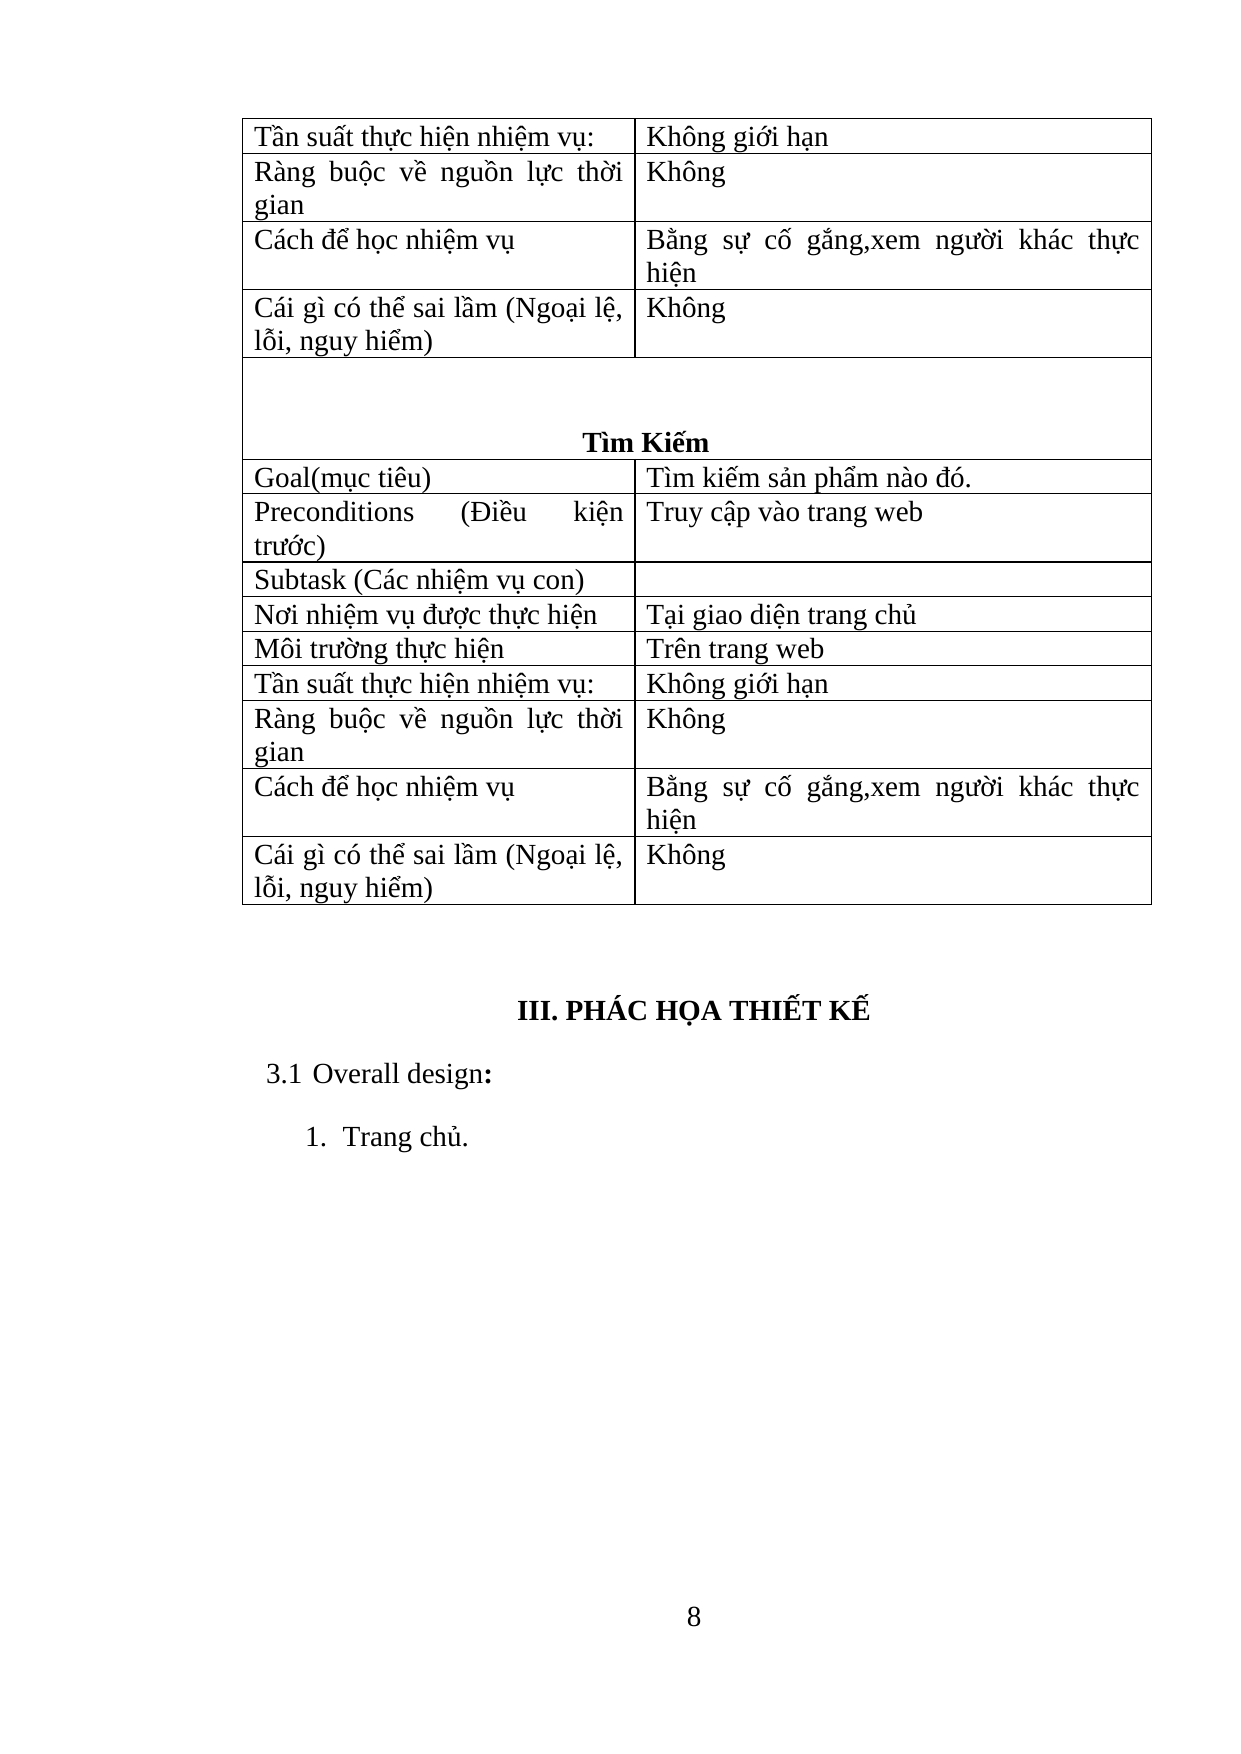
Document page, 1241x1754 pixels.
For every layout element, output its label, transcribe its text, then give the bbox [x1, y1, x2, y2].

table_cell Ràng buộc về nguồn lực thời gian [243, 701, 634, 768]
table_cell Không [636, 837, 1151, 904]
table_cell Cách để học nhiệm vụ [243, 769, 634, 836]
table_cell Môi trường thực hiện [243, 632, 634, 665]
table_cell Tìm Kiếm [243, 358, 1151, 459]
table_cell Goal(mục tiêu) [243, 460, 634, 493]
table_cell Cách để học nhiệm vụ [243, 222, 634, 289]
subtitle Overall design: [266, 1056, 1152, 1089]
table_cell Nơi nhiệm vụ được thực hiện [243, 597, 634, 631]
table_cell Tần suất thực hiện nhiệm vụ: [243, 119, 634, 153]
table_cell [636, 563, 1151, 596]
table_cell Không [636, 701, 1151, 768]
table_cell Bằng sự cố gắng,xem người khác thực hiện [636, 222, 1151, 289]
table_cell Ràng buộc về nguồn lực thời gian [243, 154, 634, 221]
table_cell Không giới hạn [636, 666, 1151, 700]
table_cell Tần suất thực hiện nhiệm vụ: [243, 666, 634, 700]
table_cell Subtask (Các nhiệm vụ con) [243, 563, 634, 596]
table_cell Bằng sự cố gắng,xem người khác thực hiện [636, 769, 1151, 836]
table_cell Không giới hạn [636, 119, 1151, 153]
subtitle III. PHÁC HỌA THIẾT KẾ [177, 993, 1152, 1027]
table_cell Cái gì có thể sai lầm (Ngoại lệ, lỗi, nguy hiểm) [243, 290, 634, 357]
table_cell Tại giao diện trang chủ [636, 597, 1151, 631]
table_cell Cái gì có thể sai lầm (Ngoại lệ, lỗi, nguy hiểm) [243, 837, 634, 904]
table_cell Truy cập vào trang web [636, 494, 1151, 561]
table_cell Tìm kiếm sản phẩm nào đó. [636, 460, 1151, 493]
table_cell Không [636, 290, 1151, 357]
table_cell Không [636, 154, 1151, 221]
table_cell Trên trang web [636, 632, 1151, 665]
list Trang chủ. [305, 1119, 1152, 1152]
table_cell Preconditions (Điều kiện trước) [243, 494, 634, 561]
